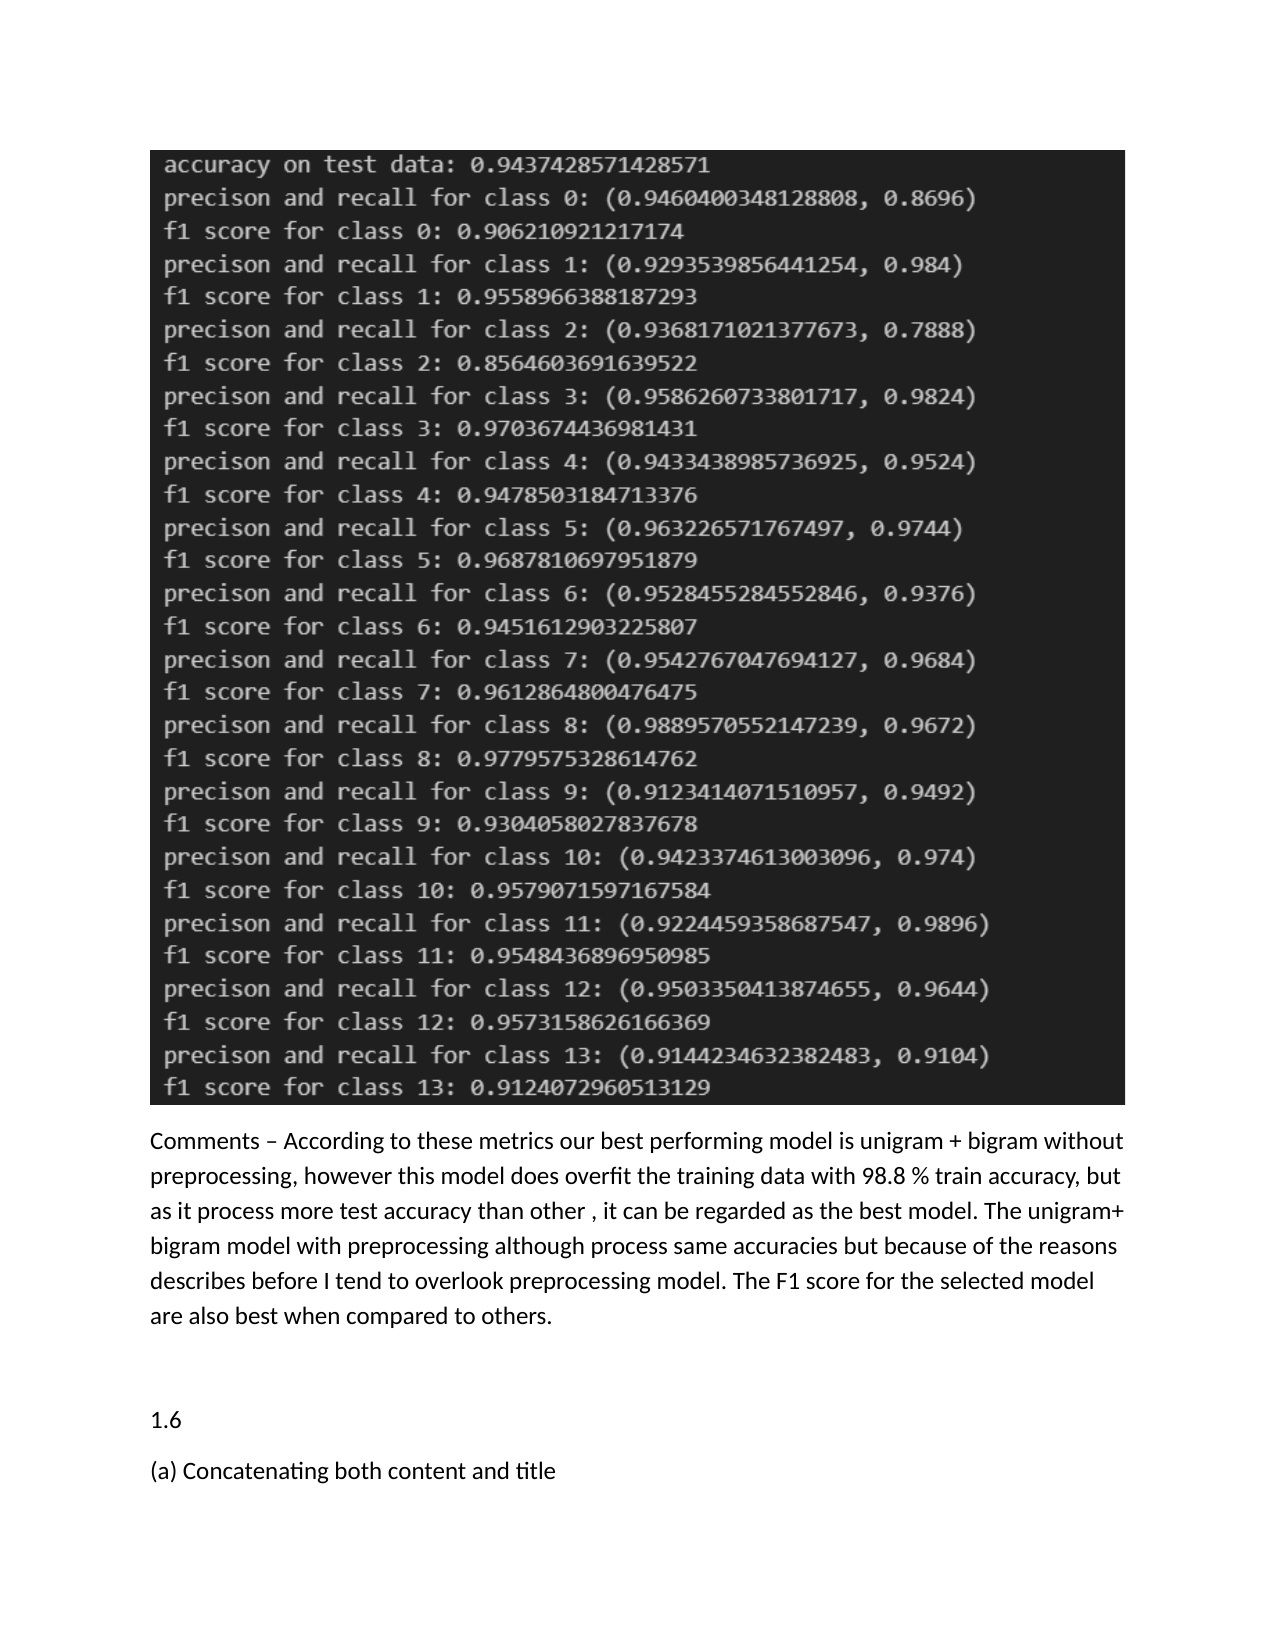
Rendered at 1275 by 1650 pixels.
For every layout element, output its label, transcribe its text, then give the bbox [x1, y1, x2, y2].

text Comments – According to these metrics our best performing model is unigram + bigram without preprocessing, however this model does overfit the training data with 98.8 % train accuracy, but as it process more test accuracy than other , it can be regarded as the best model. The unigram+ bigram model with preprocessing although process same accuracies but because of the reasons describes before I tend to overlook preprocessing model. The F1 score for the selected model are also best when compared to others. [150, 1125, 1125, 1331]
text 1.6 [150, 1404, 1125, 1434]
text (a) Concatenating both content and title [150, 1455, 1125, 1486]
picture [150, 150, 1125, 1105]
